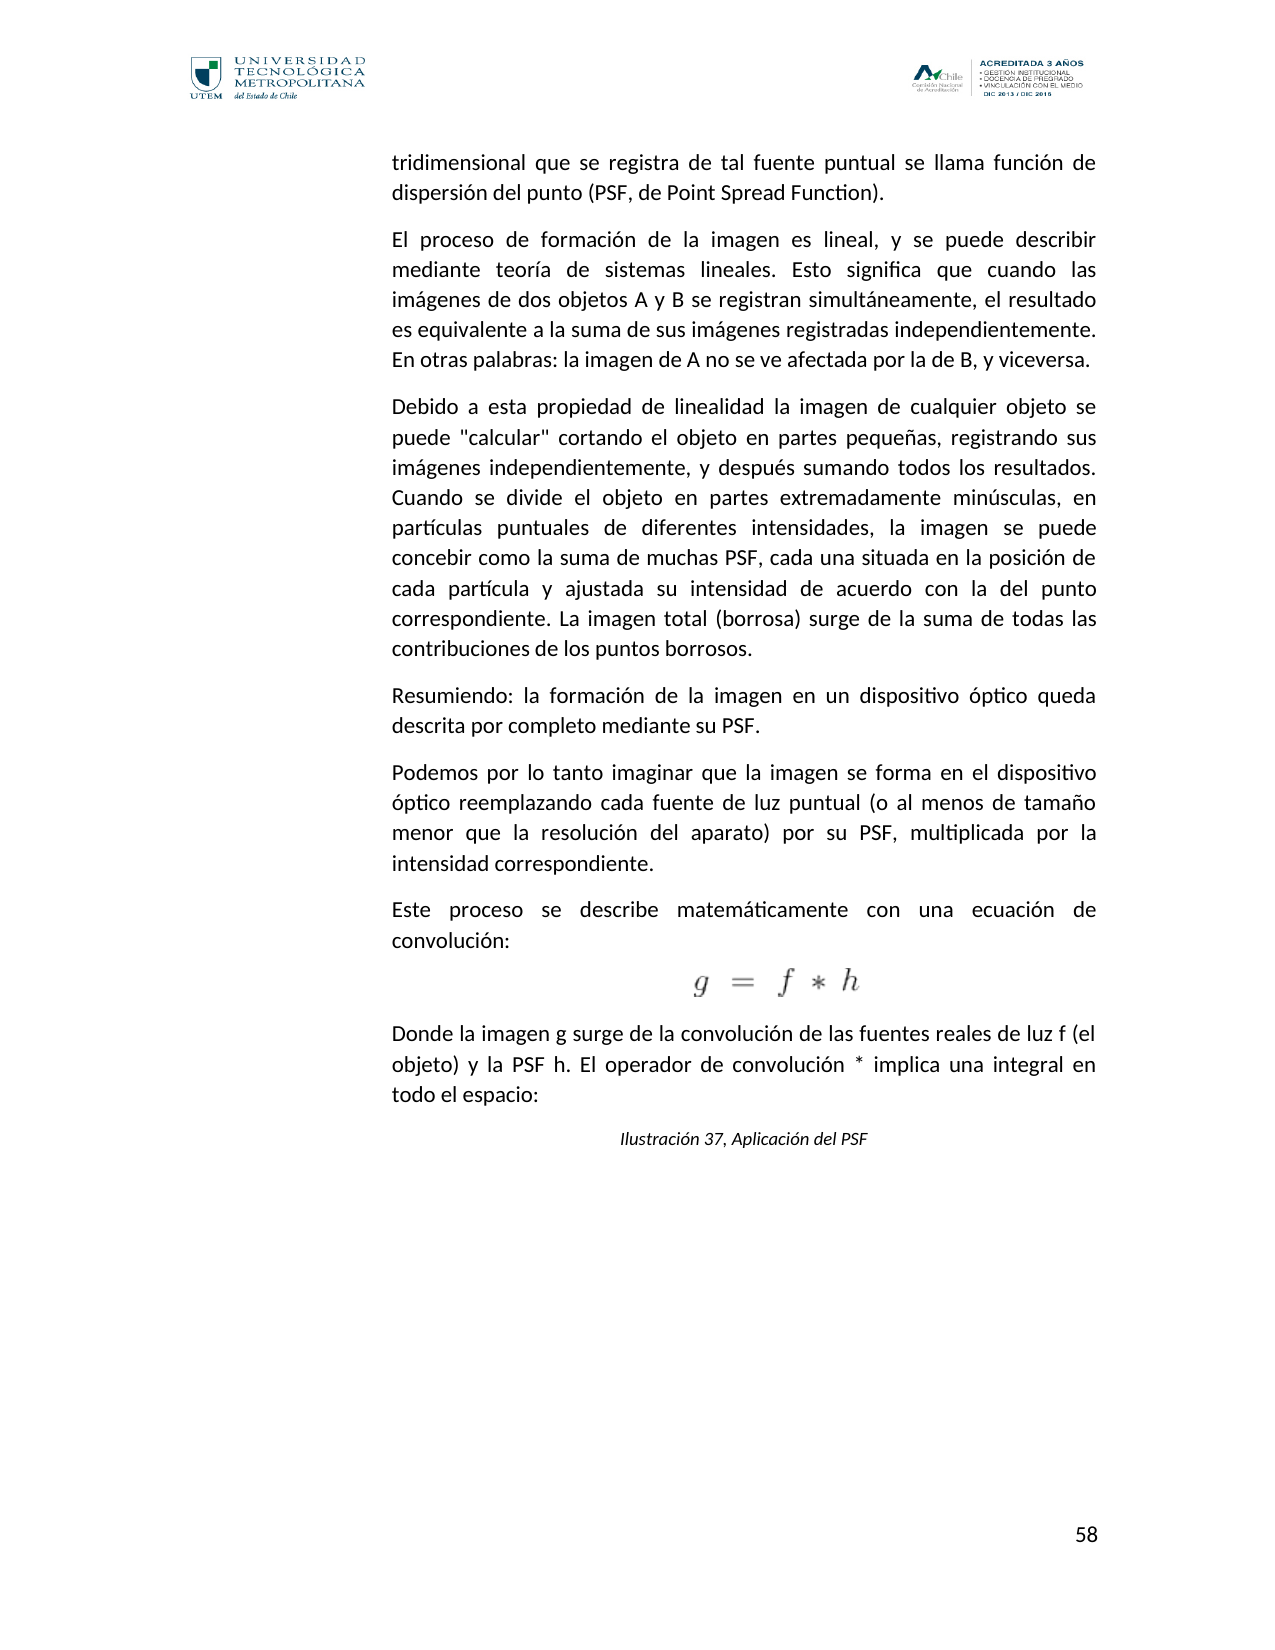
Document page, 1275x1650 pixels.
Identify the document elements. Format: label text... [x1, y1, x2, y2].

text Podemos por lo tanto imaginar que la imagen se forma en el dispositivo óptico reemplazando cada fuente de luz puntual (o al menos de tamaño menor que la resolución del aparato) por su PSF, multiplicada por la intensidad correspondiente. [392, 758, 1098, 877]
picture [177, 34, 389, 117]
text El proceso de formación de la imagen es lineal, y se puede describir mediante teoría de sistemas lineales. Esto significa que cuando las imágenes de dos objetos A y B se registran simultáneamente, el resultado es equivalente a la suma de sus imágenes registradas independientemente. En otras palabras: la imagen de A no se ve afectada por la de B, y viceversa. [392, 225, 1098, 373]
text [392, 148, 1098, 206]
picture [693, 968, 860, 997]
text Resumiendo: la formación de la imagen en un dispositivo óptico queda descrita por completo mediante su PSF. [392, 681, 1098, 739]
text Este proceso se describe matemáticamente con una ecuación de convolución: [392, 896, 1098, 954]
text Donde la imagen g surge de la convolución de las fuentes reales de luz f (el objeto) y la PSF h. El operador de convolución * implica una integral en todo el espacio: [392, 1019, 1098, 1108]
picture [896, 32, 1095, 117]
text Ilustración 37, Aplicación del PSF [392, 1127, 1098, 1150]
text Debido a esta propiedad de linealidad la imagen de cualquier objeto se puede "calcular" cortando el objeto en partes pequeñas, registrando sus imágenes independientemente, y después sumando todos los resultados. Cuando se divide el objeto en partes extremadamente minúsculas, en partículas puntuales de diferentes intensidades, la imagen se puede concebir como la suma de muchas PSF, cada una situada en la posición de cada partícula y ajustada su intensidad de acuerdo con la del punto correspondiente. La imagen total (borrosa) surge de la suma de todas las contribuciones de los puntos borrosos. [392, 392, 1098, 662]
